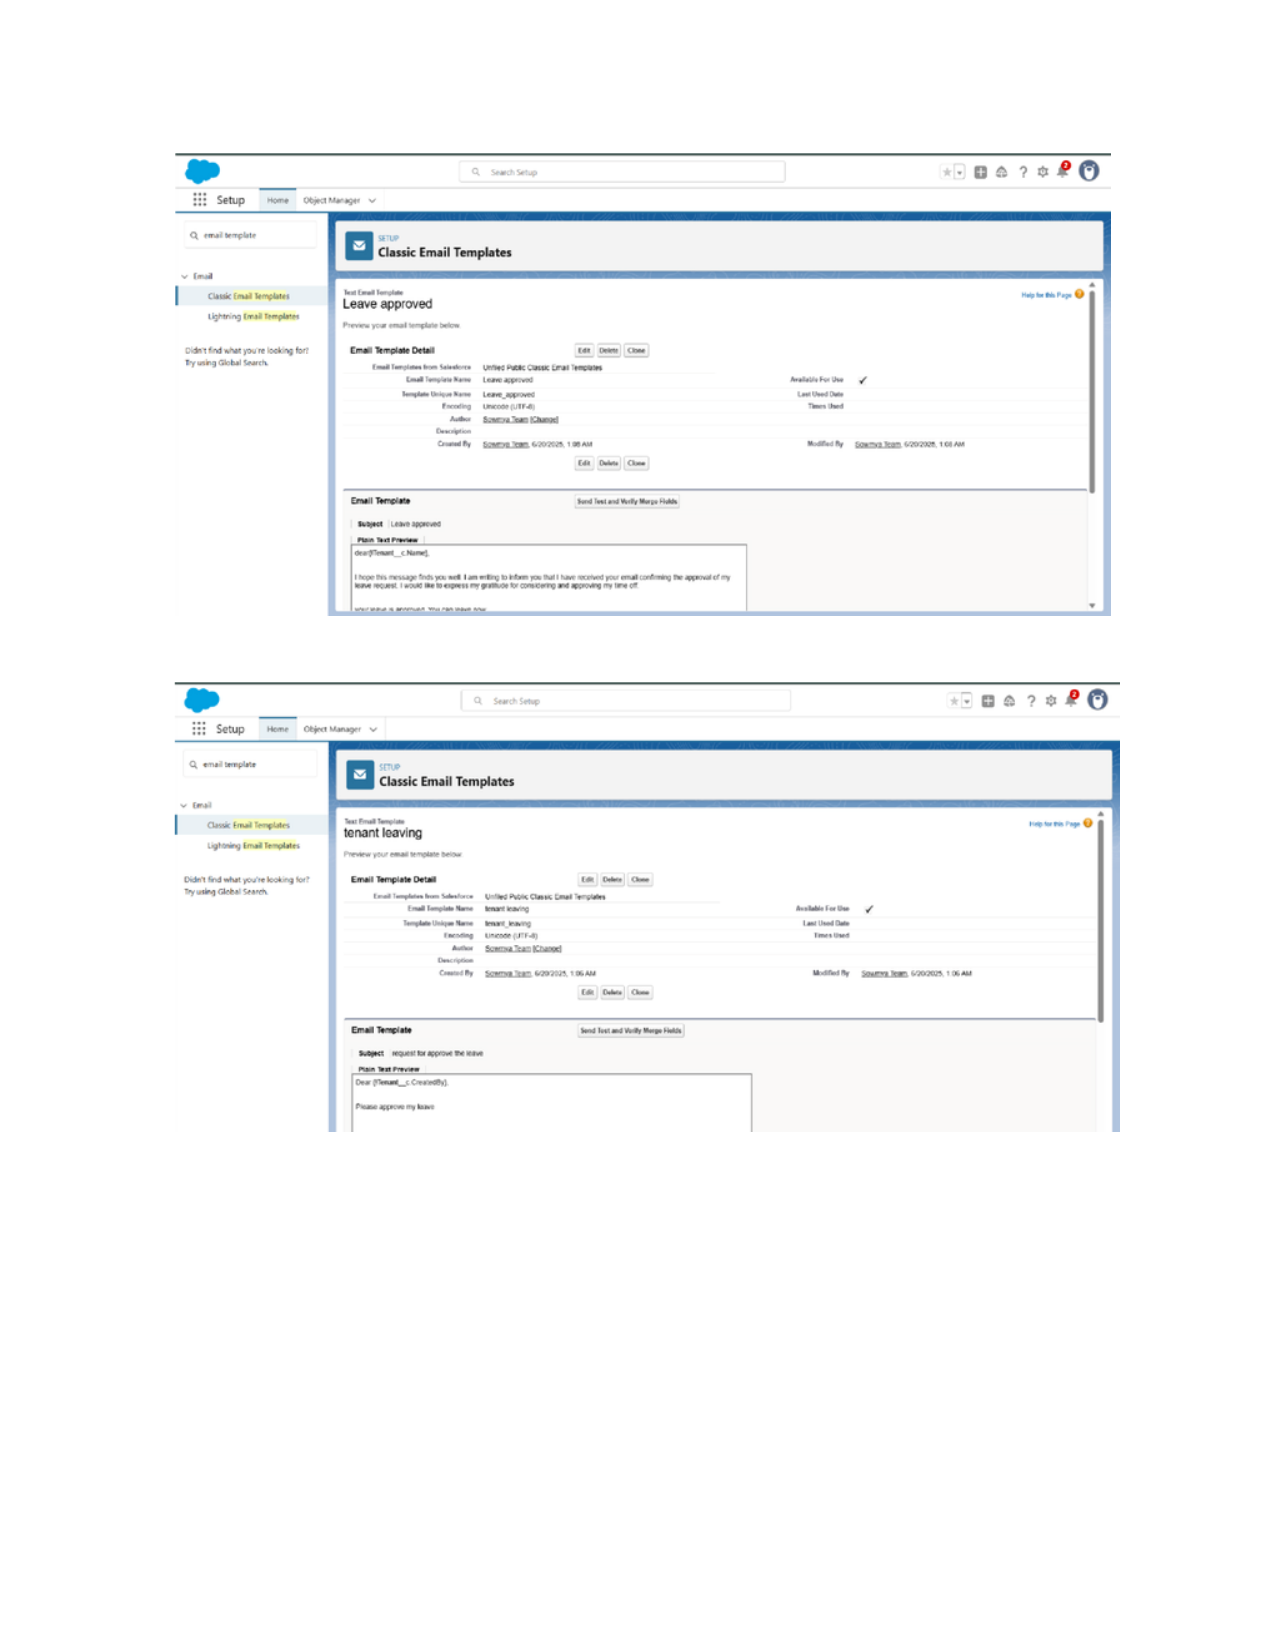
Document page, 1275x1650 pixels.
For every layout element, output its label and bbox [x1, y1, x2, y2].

picture [174, 682, 1120, 1132]
picture [175, 153, 1111, 616]
